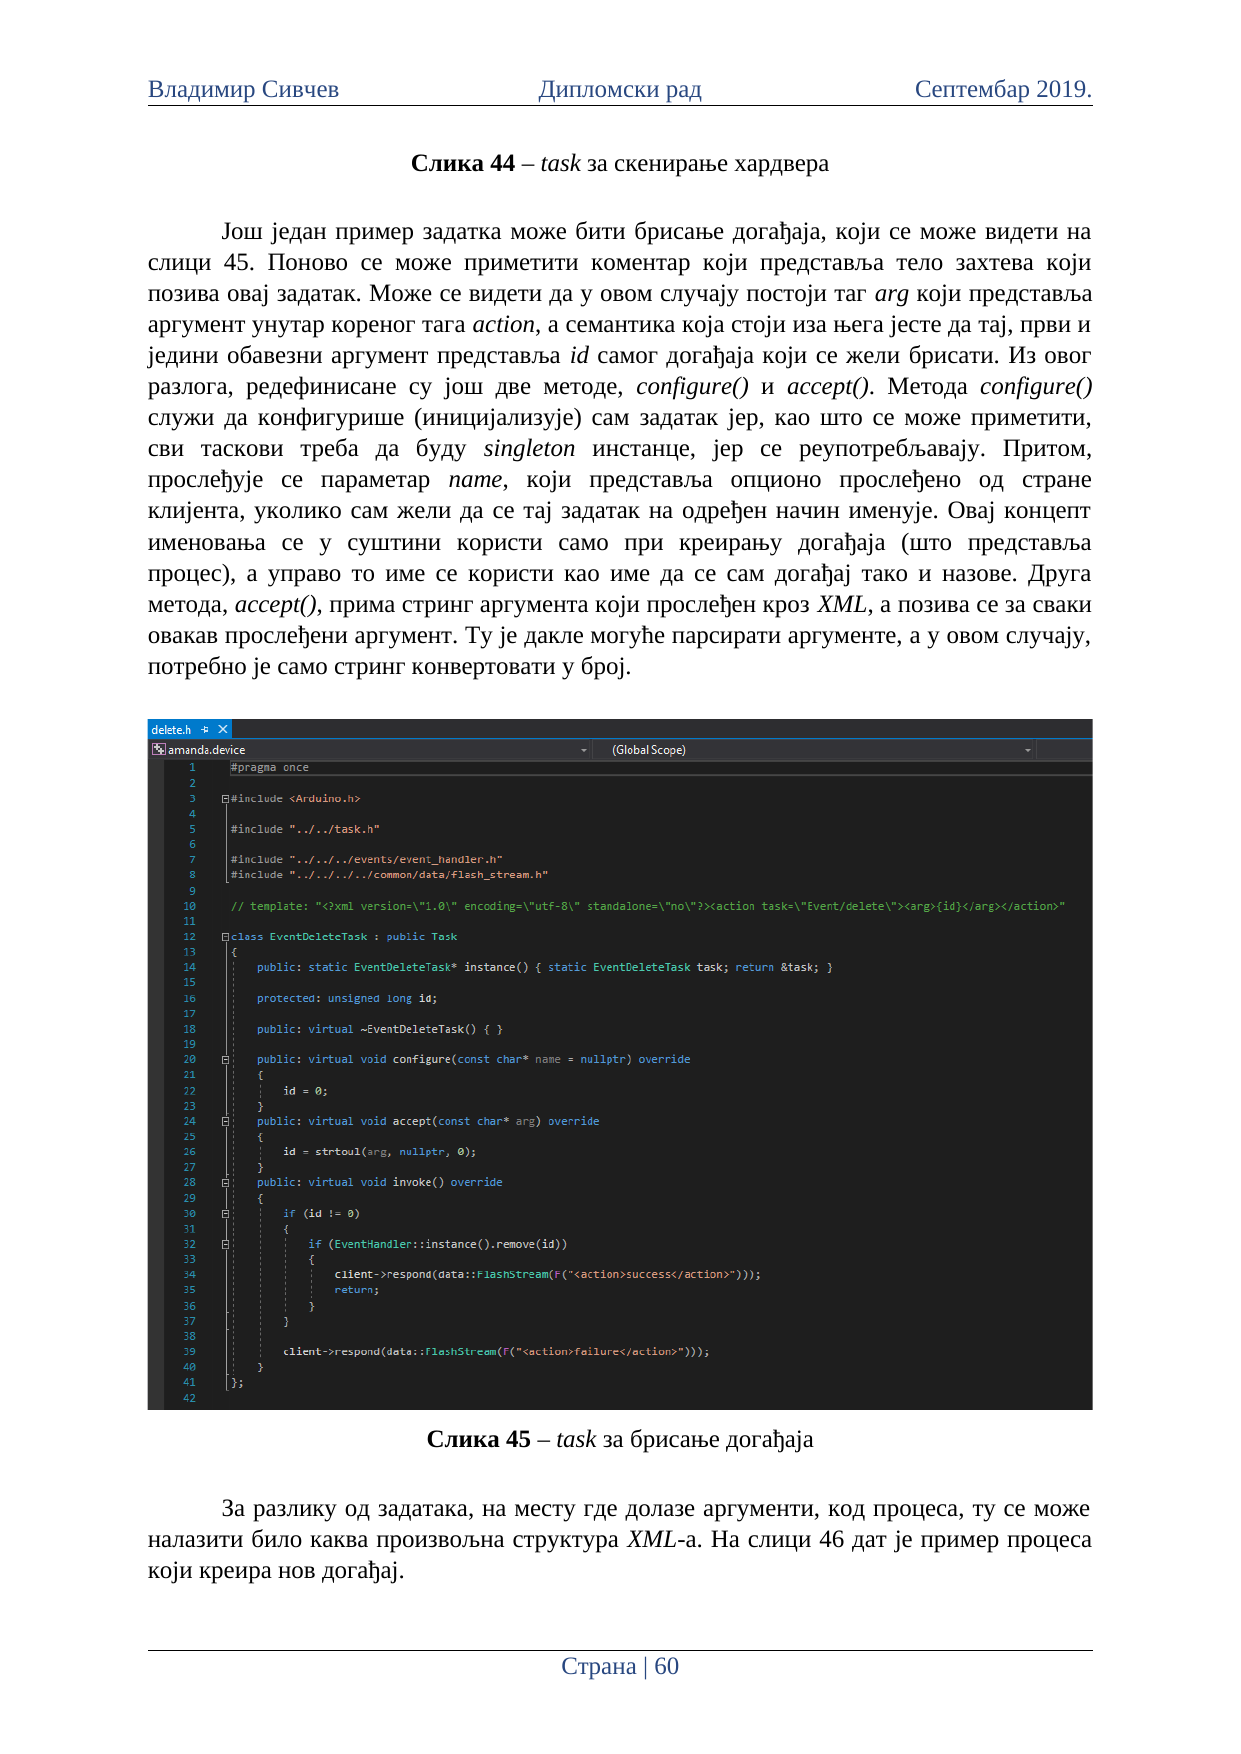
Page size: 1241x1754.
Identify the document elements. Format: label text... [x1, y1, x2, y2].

title Слика 44 – task за скенирање хардвера [148, 148, 1093, 176]
title Слика 45 – task за брисање догађаја [148, 1424, 1093, 1453]
text За разлику од задатака, на месту где долазе аргументи, код процеса, ту се може налазити било каква произвољна структура XML-а. На слици 46 дат је пример процеса који креира нов догађај. [148, 1493, 1093, 1583]
text Још један пример задатка може бити брисање догађаја, који се може видети на слици 45. Поново се може приметити коментар који представља тело захтева који позива овај задатак. Може се видети да у овом случају постоји таг arg који представља аргумент унутар кореног тага action, а семантика која стоји иза њега јесте да тај, први и једини обавезни аргумент представља id самог догађаја који се жели брисати. Из овог разлога, редефинисане су још две методе, configure() и accept(). Метода configure() служи да конфигурише (иницијализује) сам задатак јер, као што се може приметити, сви таскови треба да буду singleton инстанце, јер се реупотребљавају. Притом, прослеђује се параметар name, који представља опционо прослеђено од стране клијента, уколико сам жели да се тај задатак на одређен начин именује. Овај концепт именовања се у суштини користи само при креирању догађаја (што представља процес), а управо то име се користи као име да се сам догађај тако и назове. Друга метода, accept(), прима стринг аргумента који прослеђен кроз XML, а позива се за сваки овакав прослеђени аргумент. Ту је дакле могуће парсирати аргументе, а у овом случају, потребно је само стринг конвертовати у број. [148, 216, 1093, 679]
picture [147, 719, 1093, 1410]
